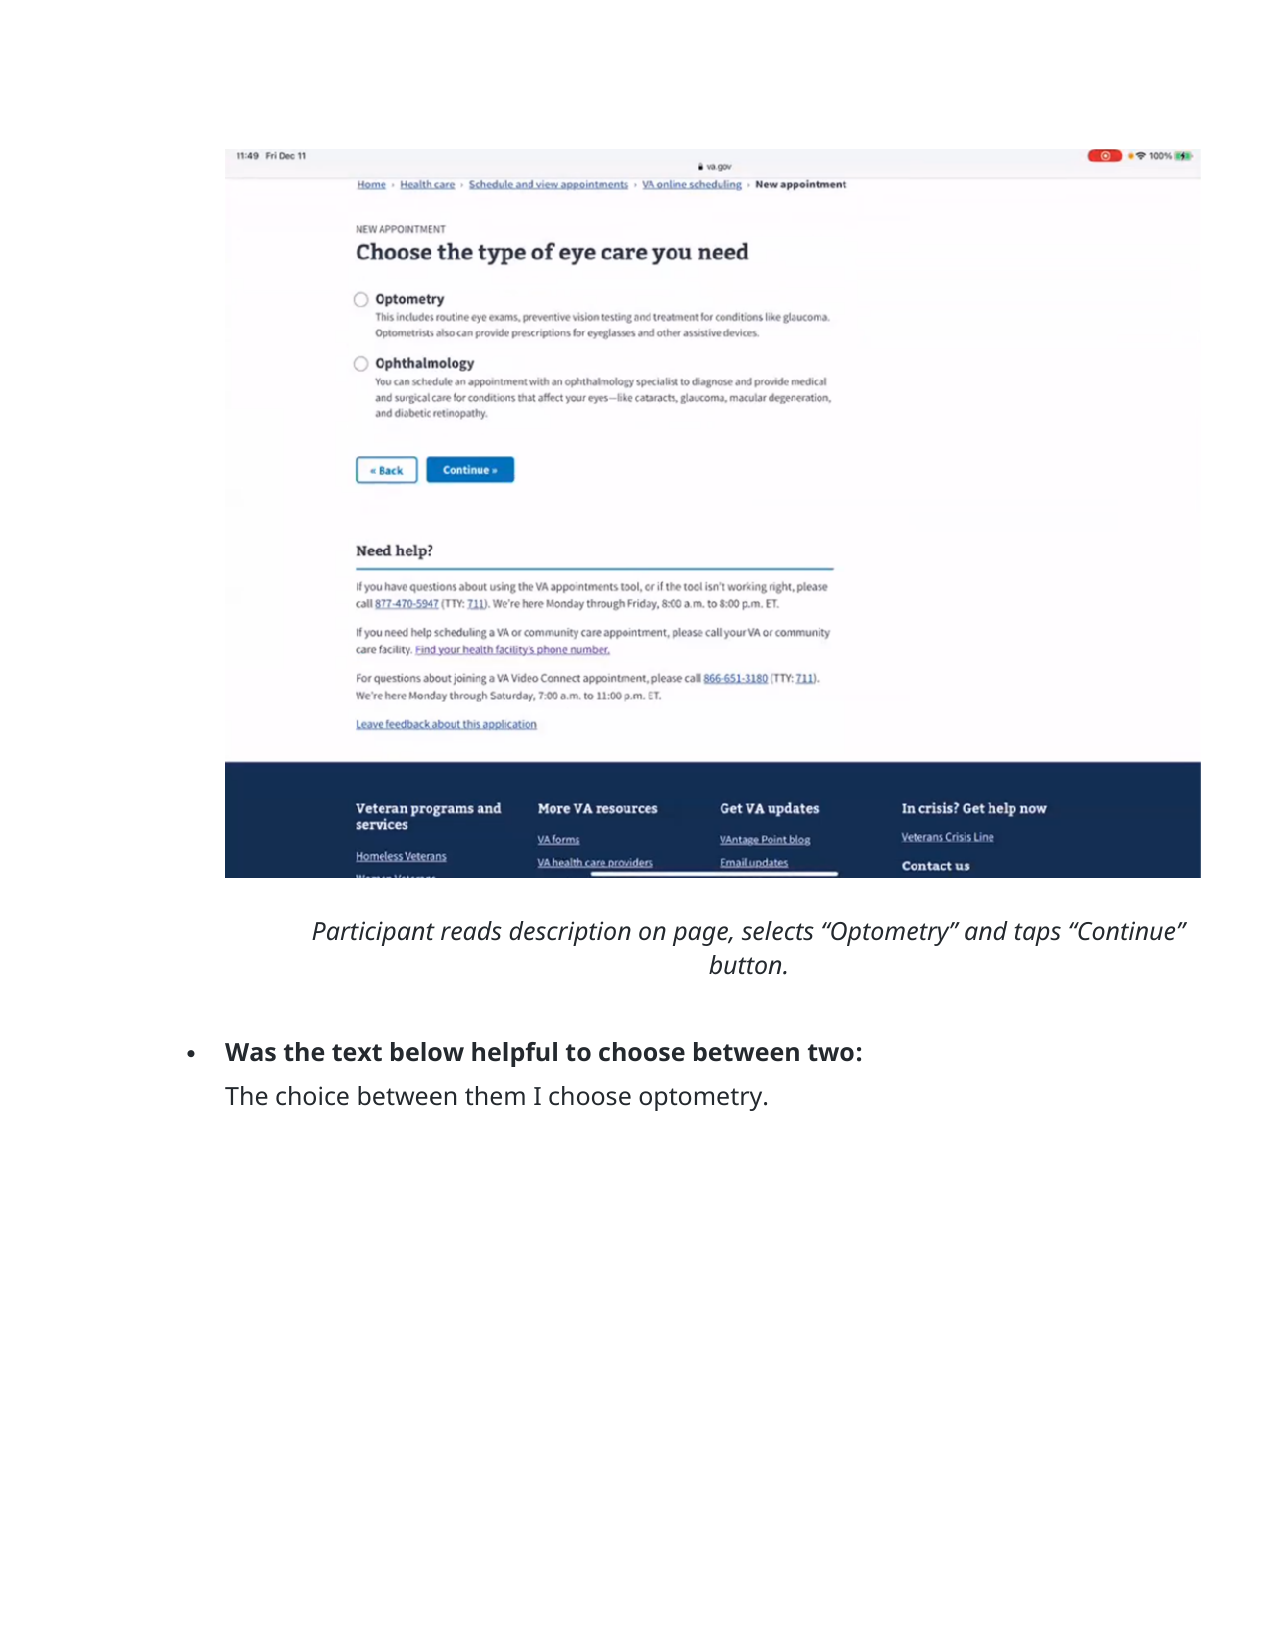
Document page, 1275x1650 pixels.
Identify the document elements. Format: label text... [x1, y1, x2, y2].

picture [225, 149, 1201, 878]
text The choice between them I choose optometry. [225, 1079, 1125, 1113]
list Was the text below helpful to choose between two: [187, 1034, 1125, 1068]
